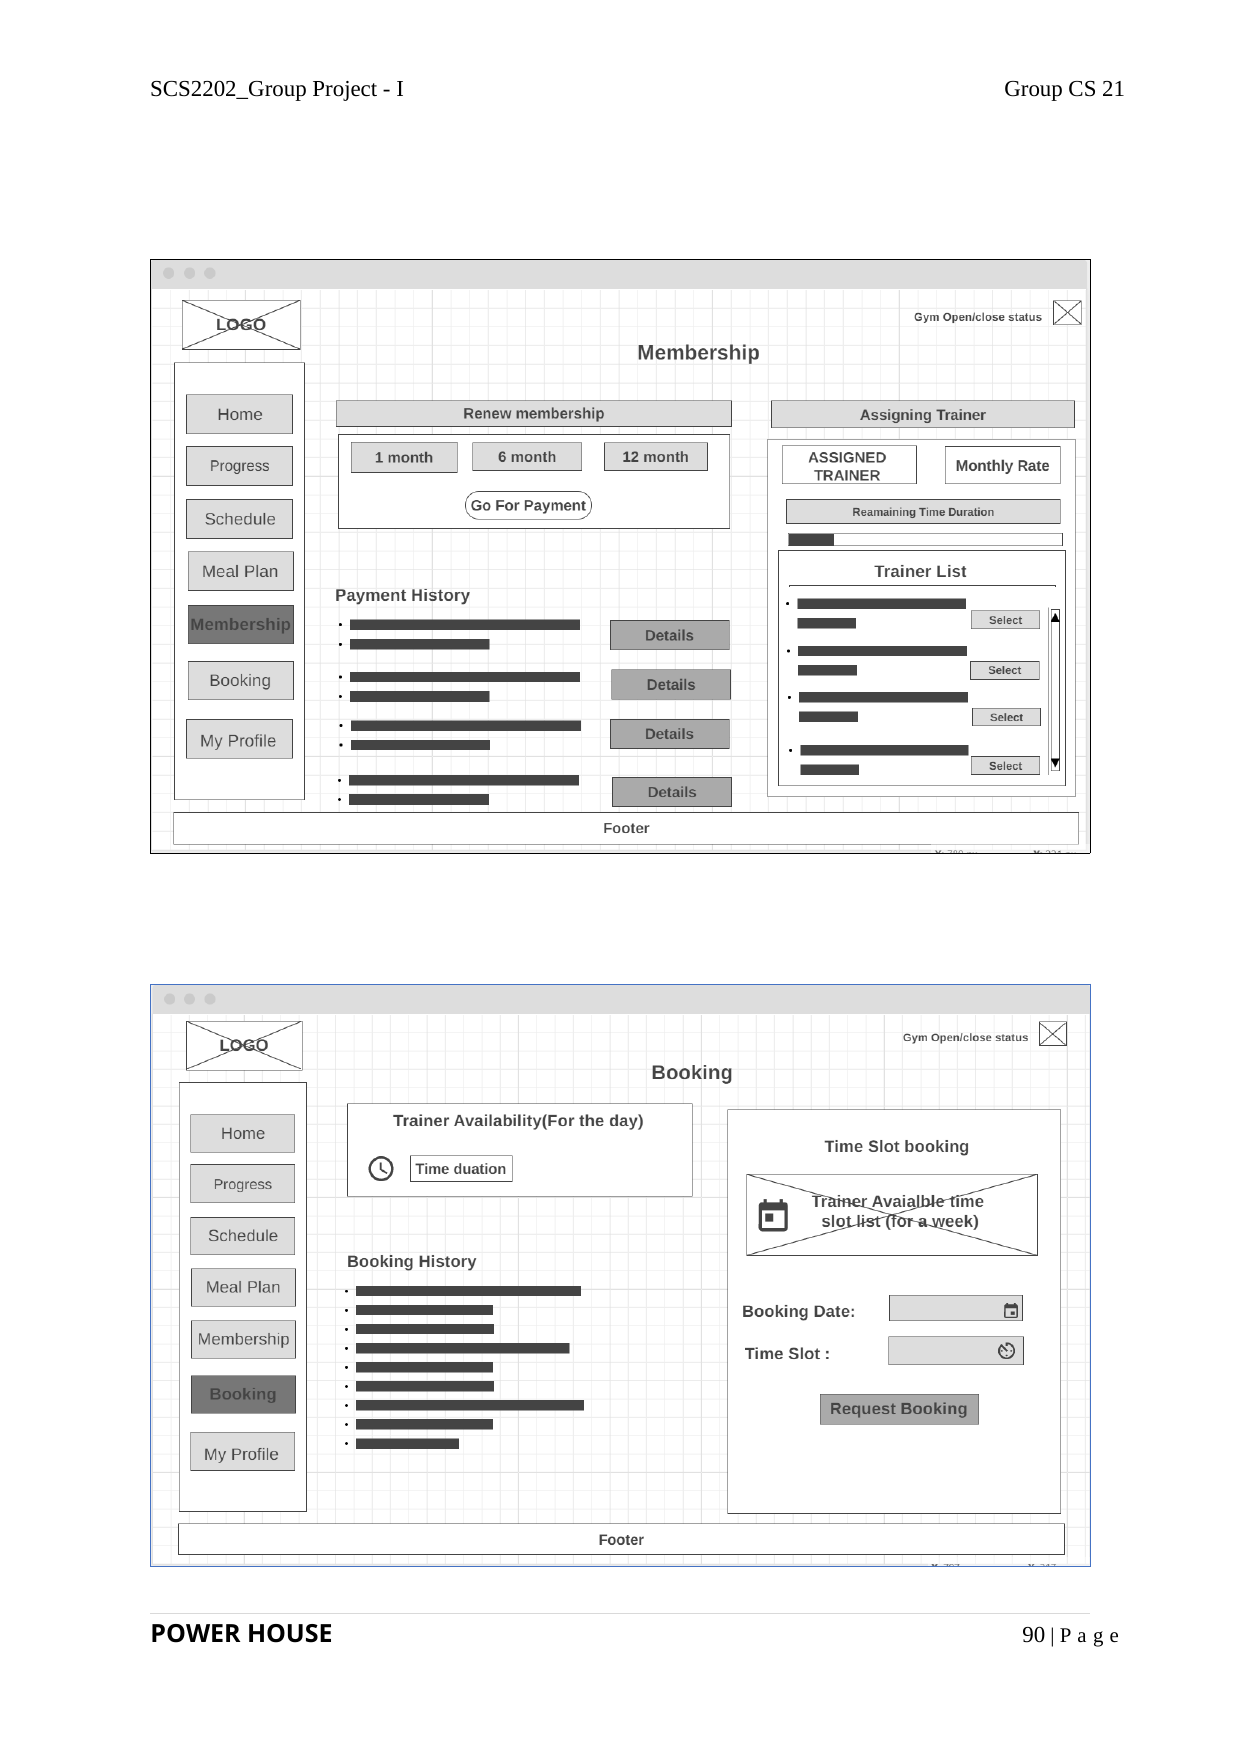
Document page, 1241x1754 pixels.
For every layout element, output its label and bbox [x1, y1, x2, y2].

picture [151, 260, 1090, 853]
picture [151, 985, 1090, 1566]
